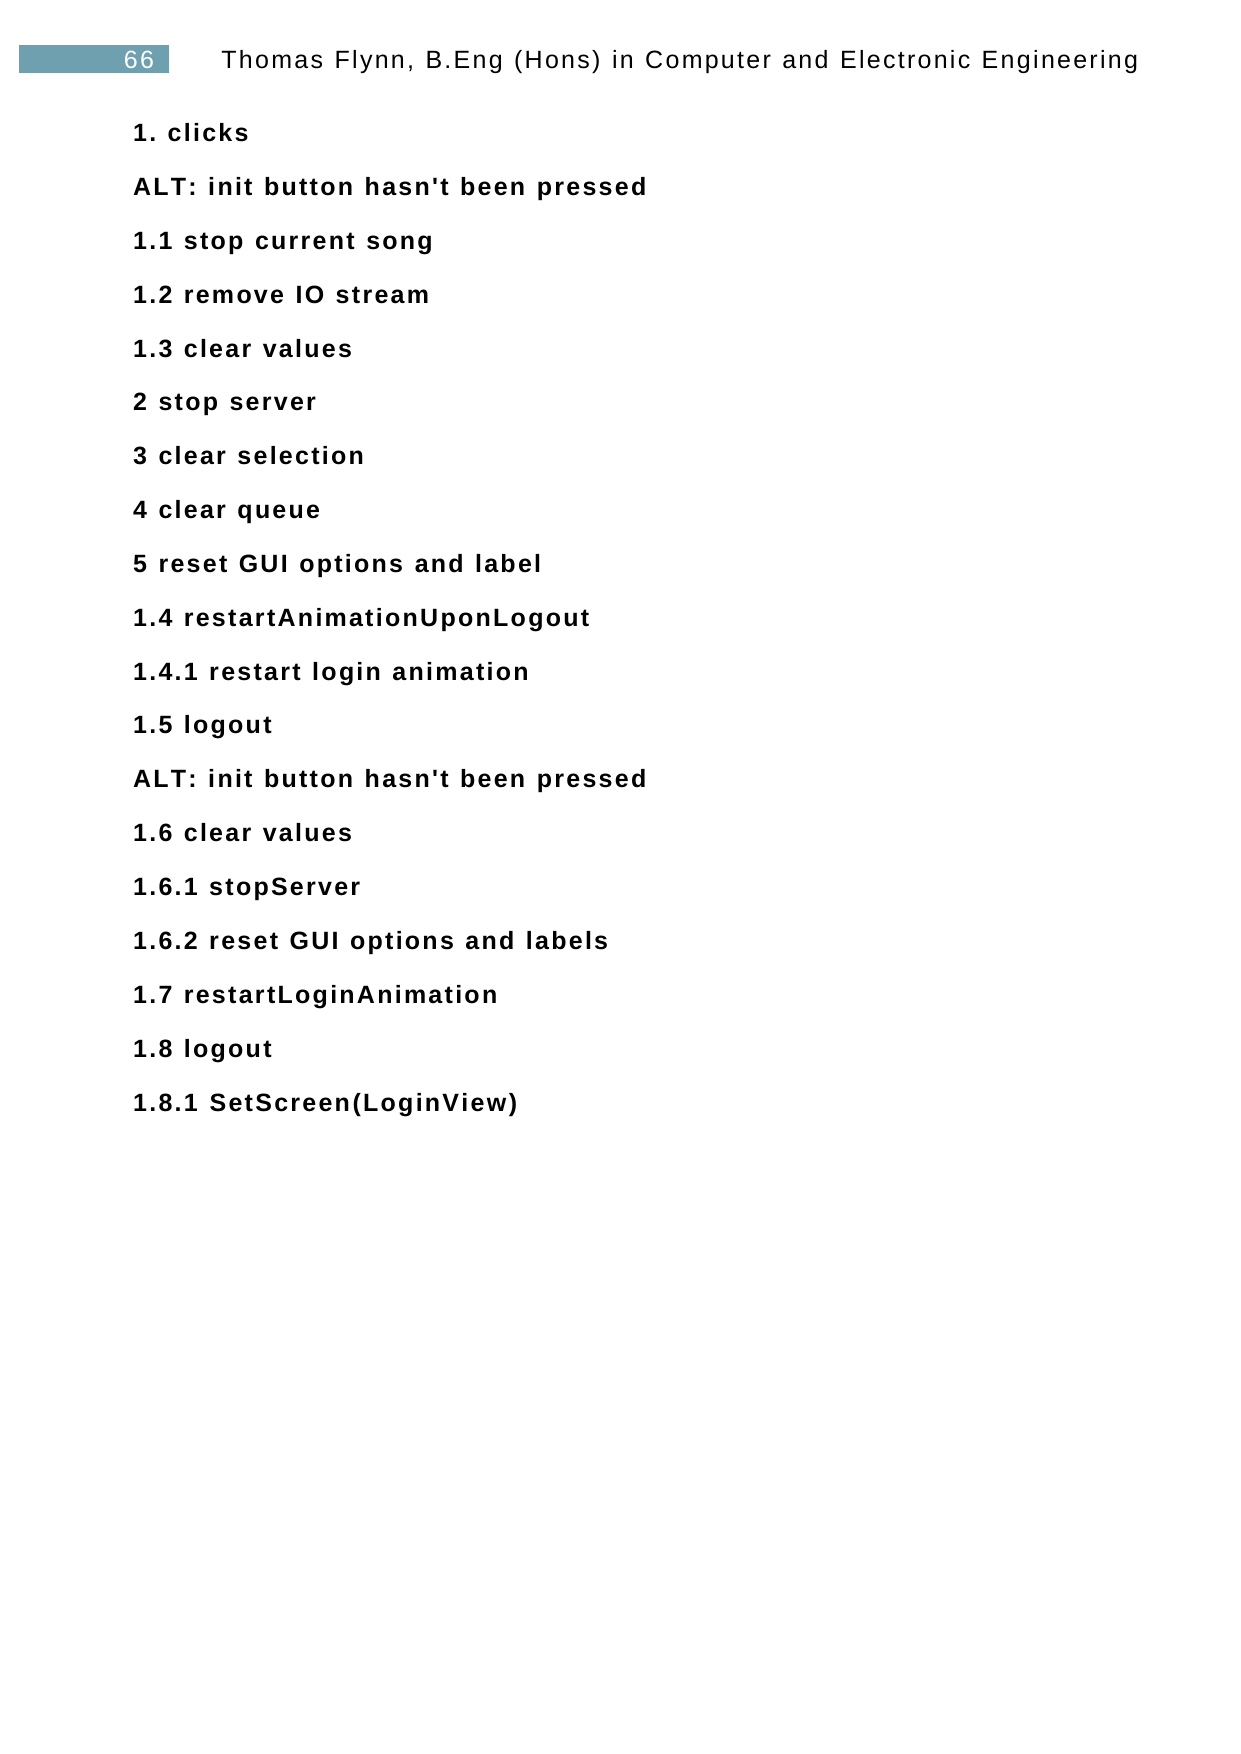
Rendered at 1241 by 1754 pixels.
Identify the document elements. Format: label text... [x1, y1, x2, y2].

text 1.8 logout [133, 1034, 1122, 1062]
text 2 stop server [133, 387, 1122, 416]
text 1.3 clear values [133, 333, 1122, 362]
text 3 clear selection [133, 441, 1122, 470]
text 1.4 restartAnimationUponLogout [133, 603, 1122, 632]
text 1.6.2 reset GUI options and labels [133, 926, 1122, 955]
text 4 clear queue [133, 495, 1122, 524]
text 1. clicks [133, 118, 1122, 147]
text ALT: init button hasn't been pressed [133, 172, 1122, 201]
text 1.6 clear values [133, 818, 1122, 847]
text 1.1 stop current song [133, 226, 1122, 254]
text 1.7 restartLoginAnimation [133, 980, 1122, 1008]
text ALT: init button hasn't been pressed [133, 764, 1122, 793]
text 1.6.1 stopServer [133, 872, 1122, 901]
text 1.8.1 SetScreen(LoginView) [133, 1087, 1122, 1116]
text 1.5 logout [133, 711, 1122, 739]
text 1.2 remove IO stream [133, 280, 1122, 308]
text 5 reset GUI options and label [133, 549, 1122, 578]
text 1.4.1 restart login animation [133, 657, 1122, 685]
